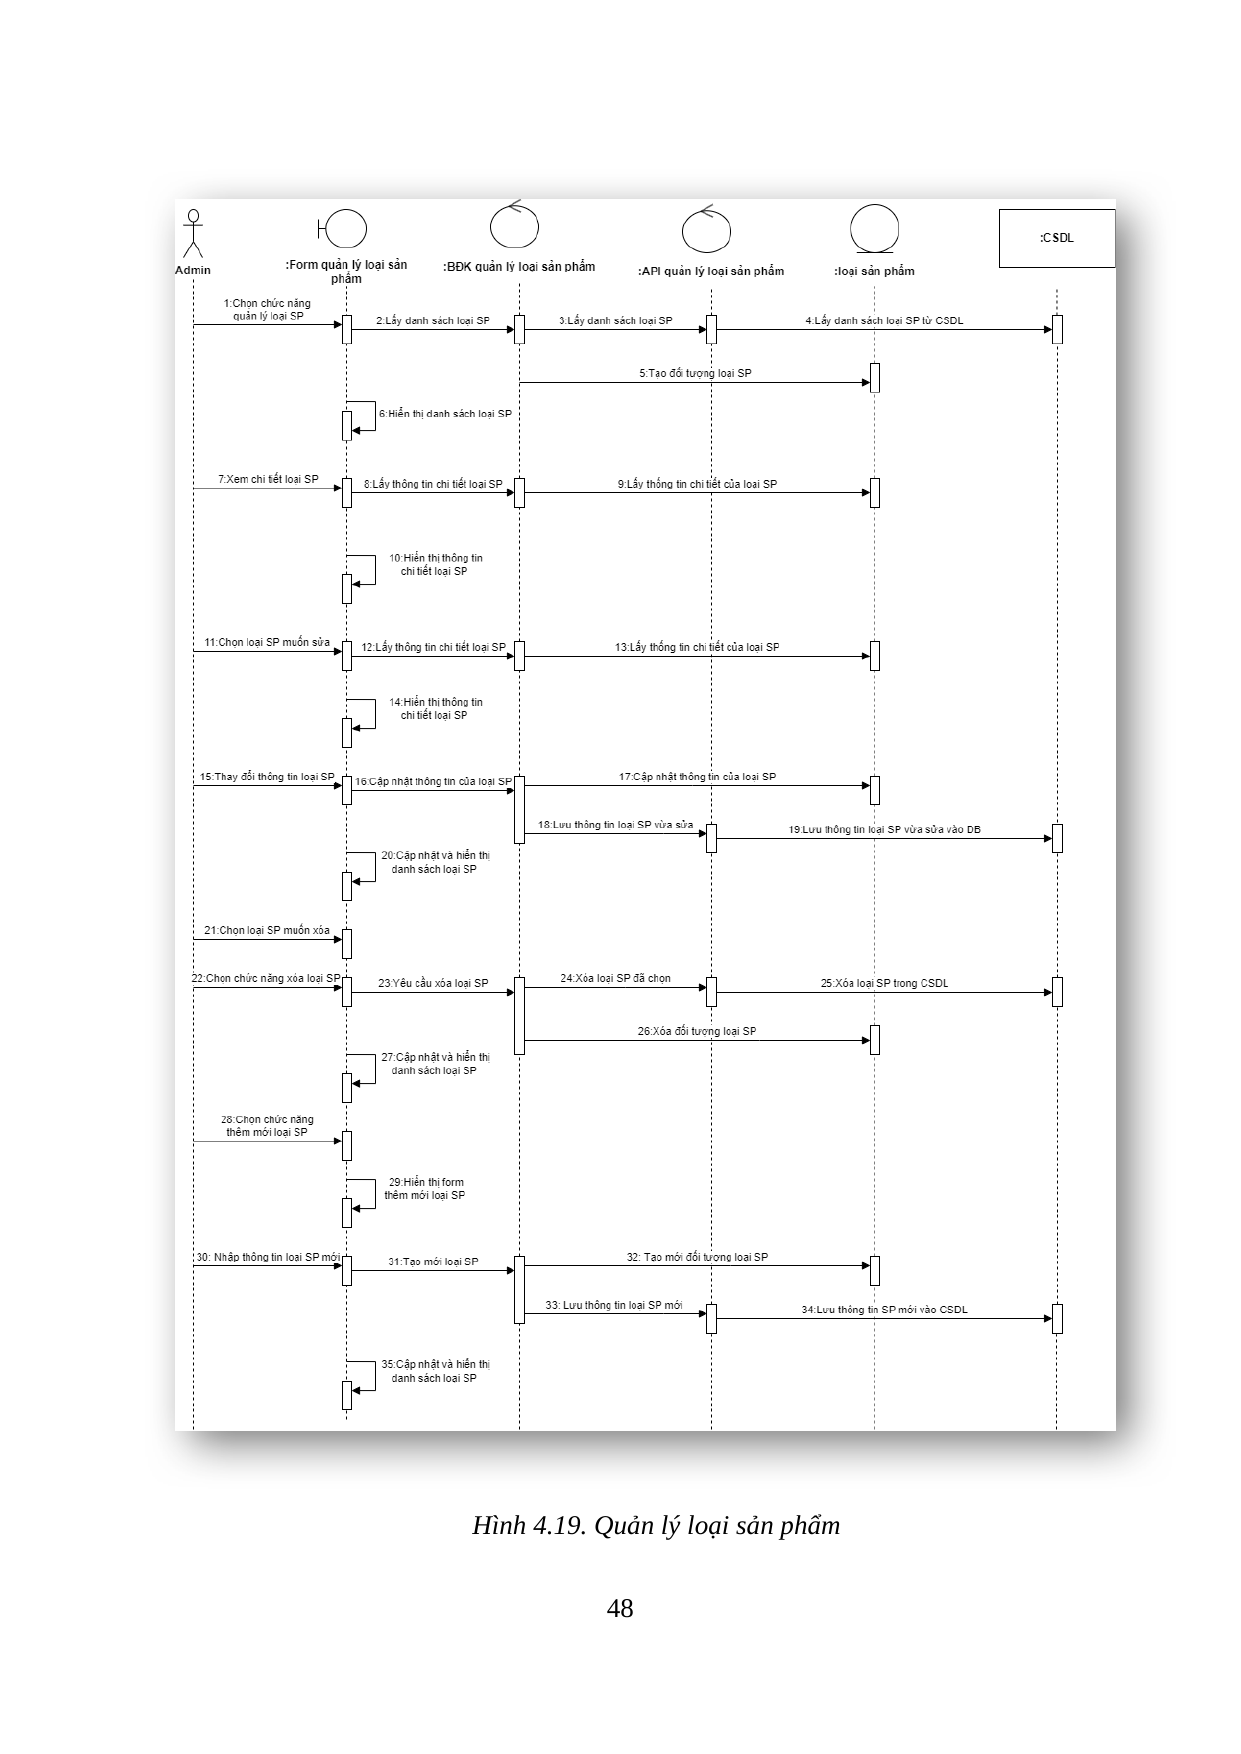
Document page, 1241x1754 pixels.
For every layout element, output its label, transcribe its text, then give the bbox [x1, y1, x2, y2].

picture [175, 199, 1116, 1431]
